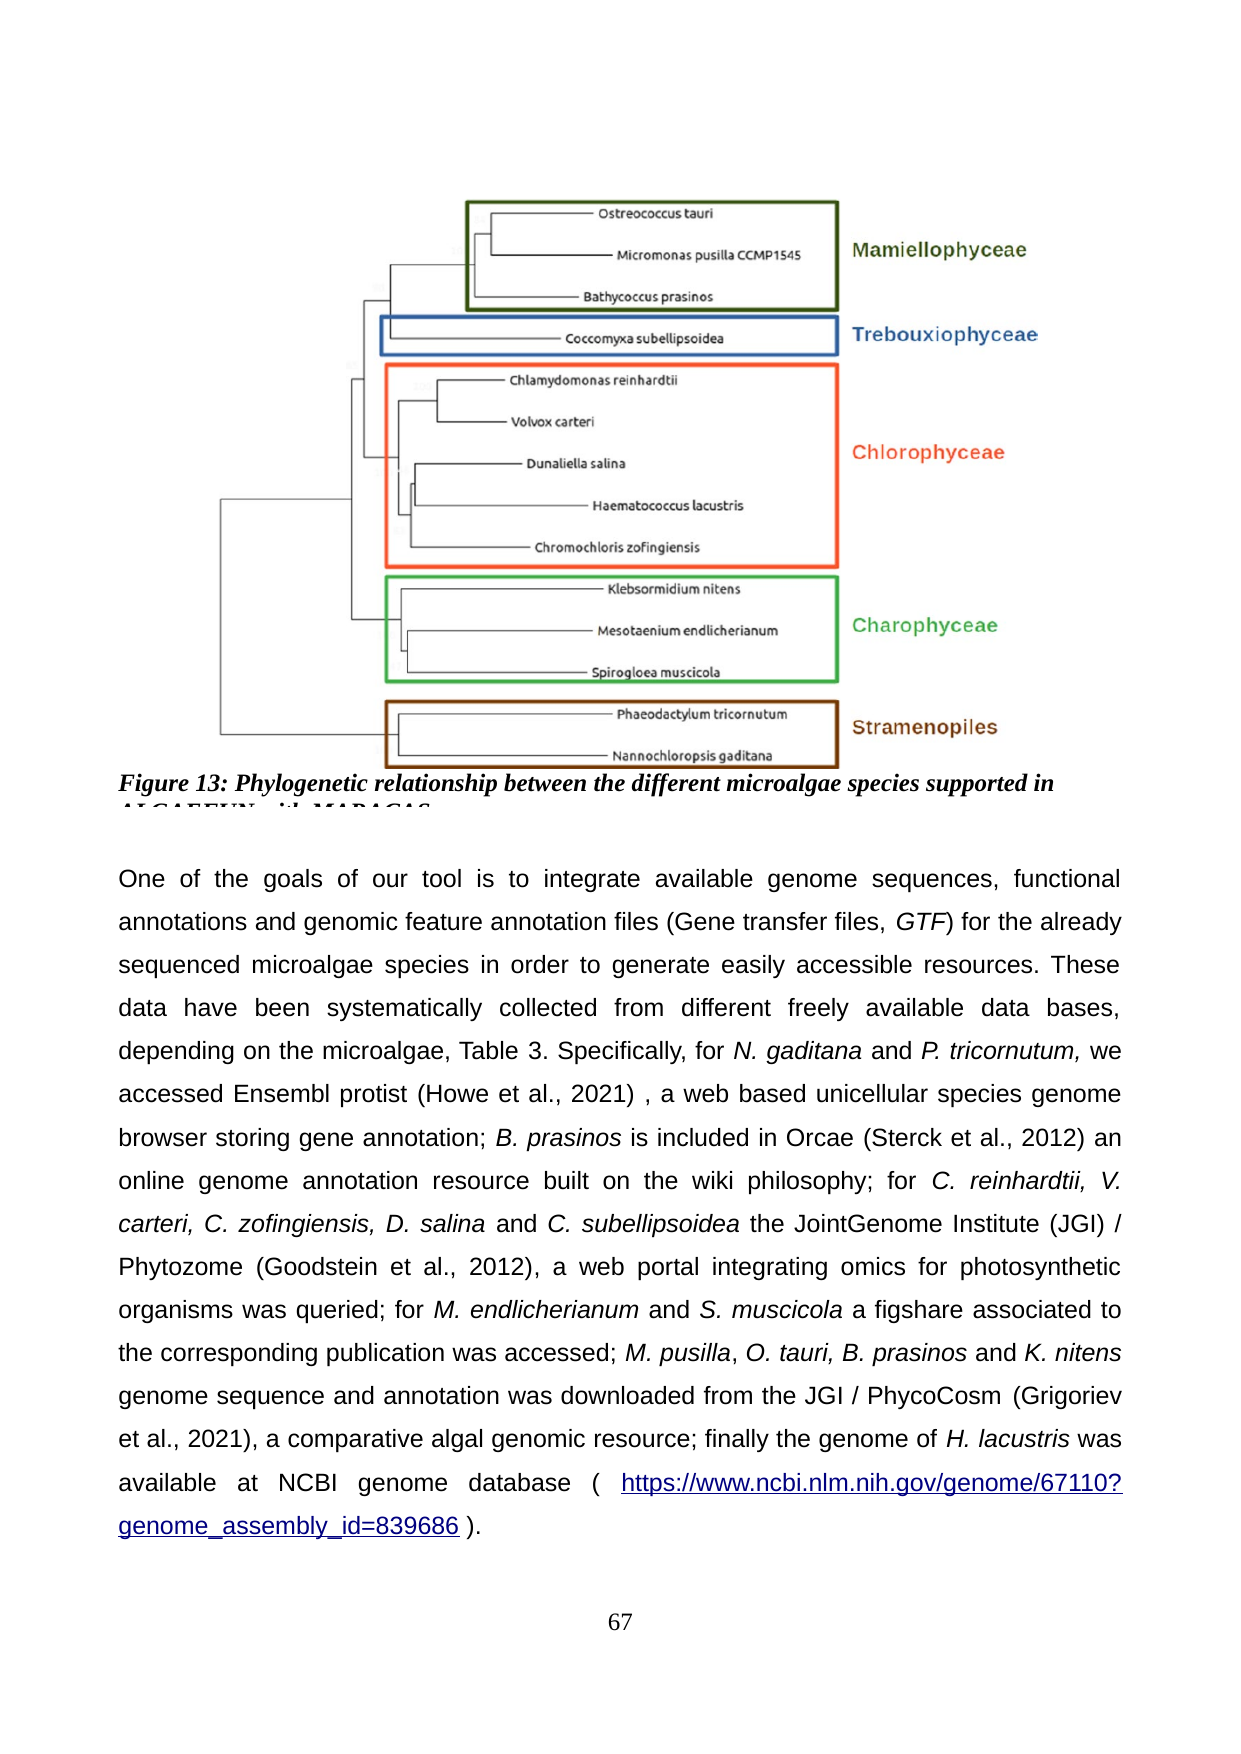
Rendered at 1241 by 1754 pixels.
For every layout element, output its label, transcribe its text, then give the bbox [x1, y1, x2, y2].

text One of the goals of our tool is to integrate available genome sequences, functional annotations and genomic feature annotation files (Gene transfer files, GTF) for the already sequenced microalgae species in order to generate easily accessible resources. These data have been systematically collected from different freely available data bases, depending on the microalgae, Table 3. Specifically, for N. gaditana and P. tricornutum, we accessed Ensembl protist (Howe et al., 2021)⁠ , a web based unicellular species genome browser storing gene annotation; B. prasinos is included in Orcae (Sterck et al., 2012)⁠ an online genome annotation resource built on the wiki philosophy; for C. reinhardtii, V. carteri, C. zofingiensis, D. salina and C. subellipsoidea the JointGenome Institute (JGI) / Phytozome (Goodstein et al., 2012)⁠, a web portal integrating omics for photosynthetic organisms was queried; for M. endlicherianum and S. muscicola a figshare associated to the corresponding publication was accessed; M. pusilla, O. tauri, B. prasinos and K. nitens genome sequence and annotation was downloaded from the JGI / PhycoCosm (Grigoriev et al., 2021)⁠, a comparative algal genomic resource; finally the genome of H. lacustris was available at NCBI genome database ( https://www.ncbi.nlm.nih.gov/genome/67110?genome_assembly_id=839686 ). [118, 864, 1122, 1539]
picture [118, 188, 1123, 769]
